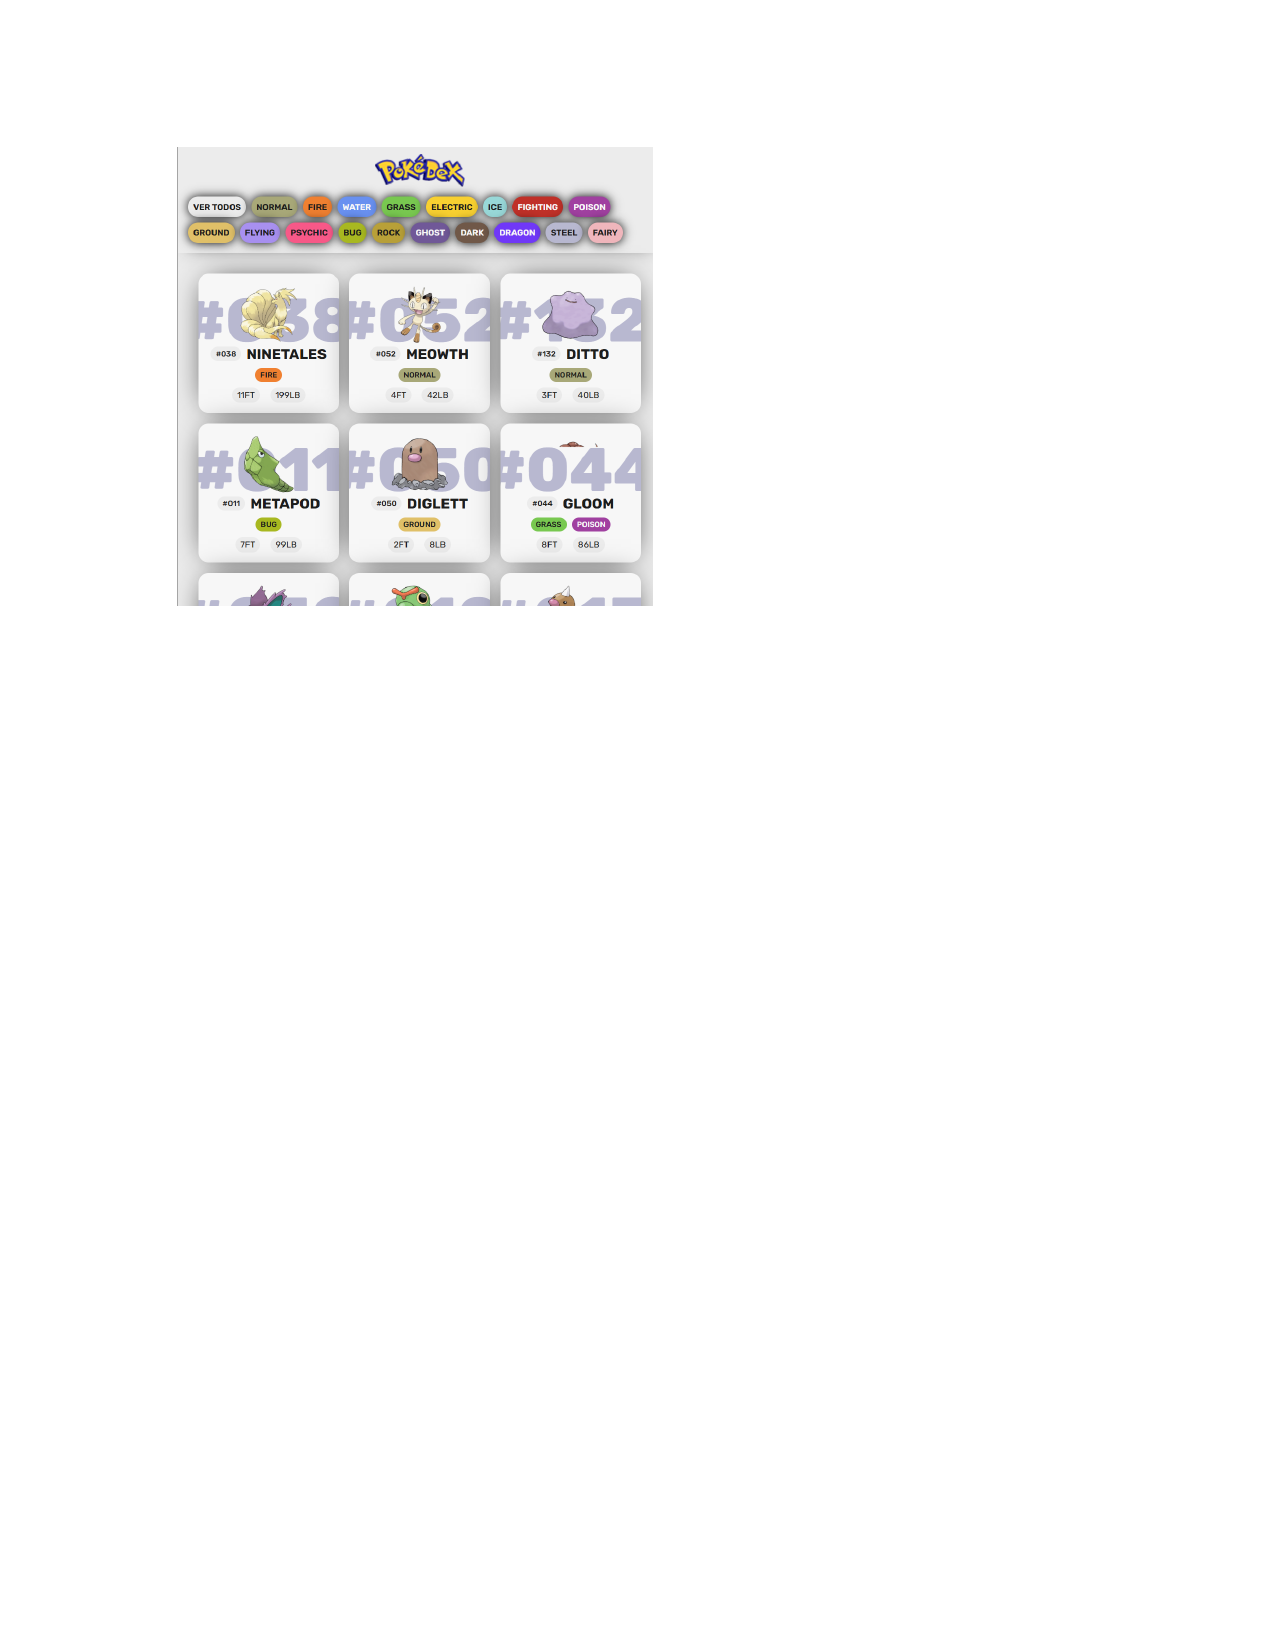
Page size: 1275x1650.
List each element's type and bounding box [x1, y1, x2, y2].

picture [177, 147, 653, 606]
